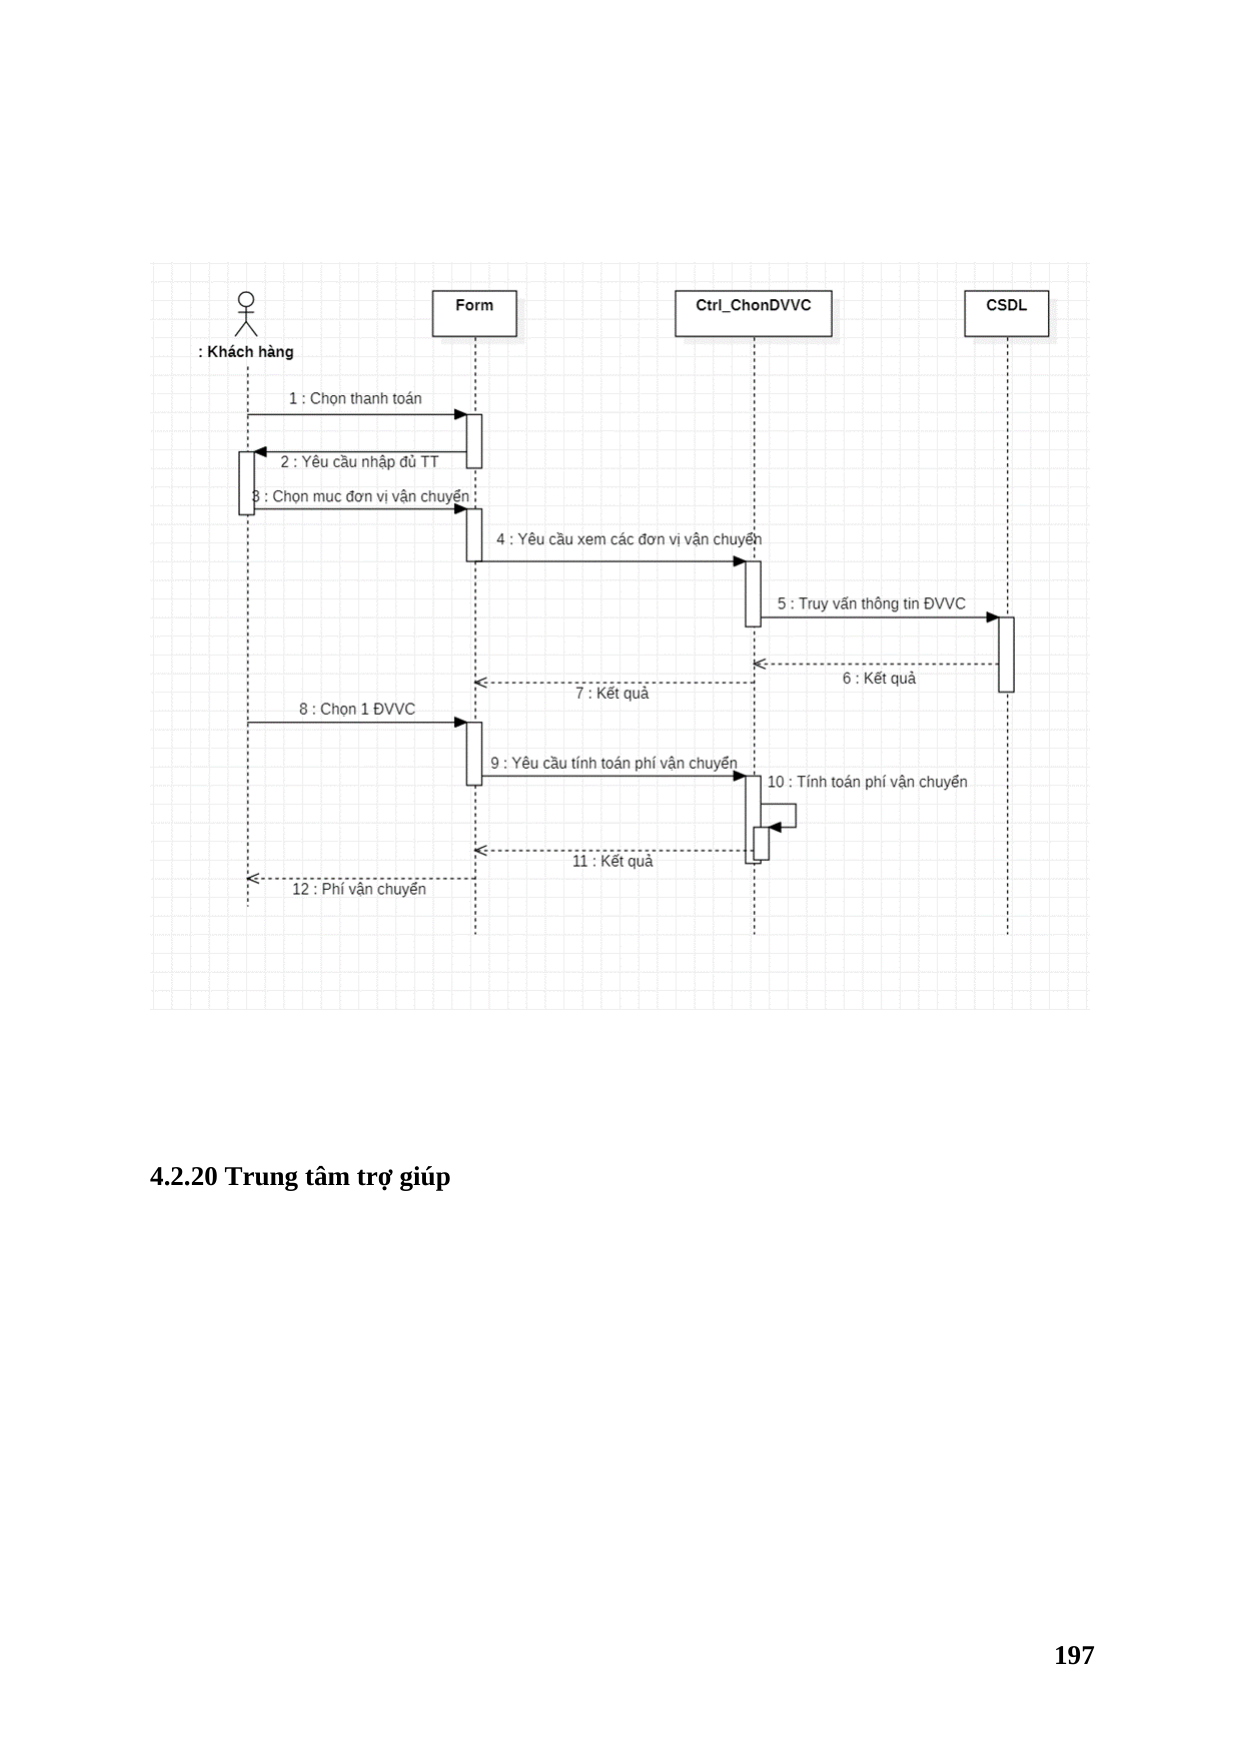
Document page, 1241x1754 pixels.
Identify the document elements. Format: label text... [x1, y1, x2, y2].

subtitle 4.2.20 Trung tâm trợ giúp [150, 1160, 1094, 1191]
picture [150, 261, 1091, 1010]
